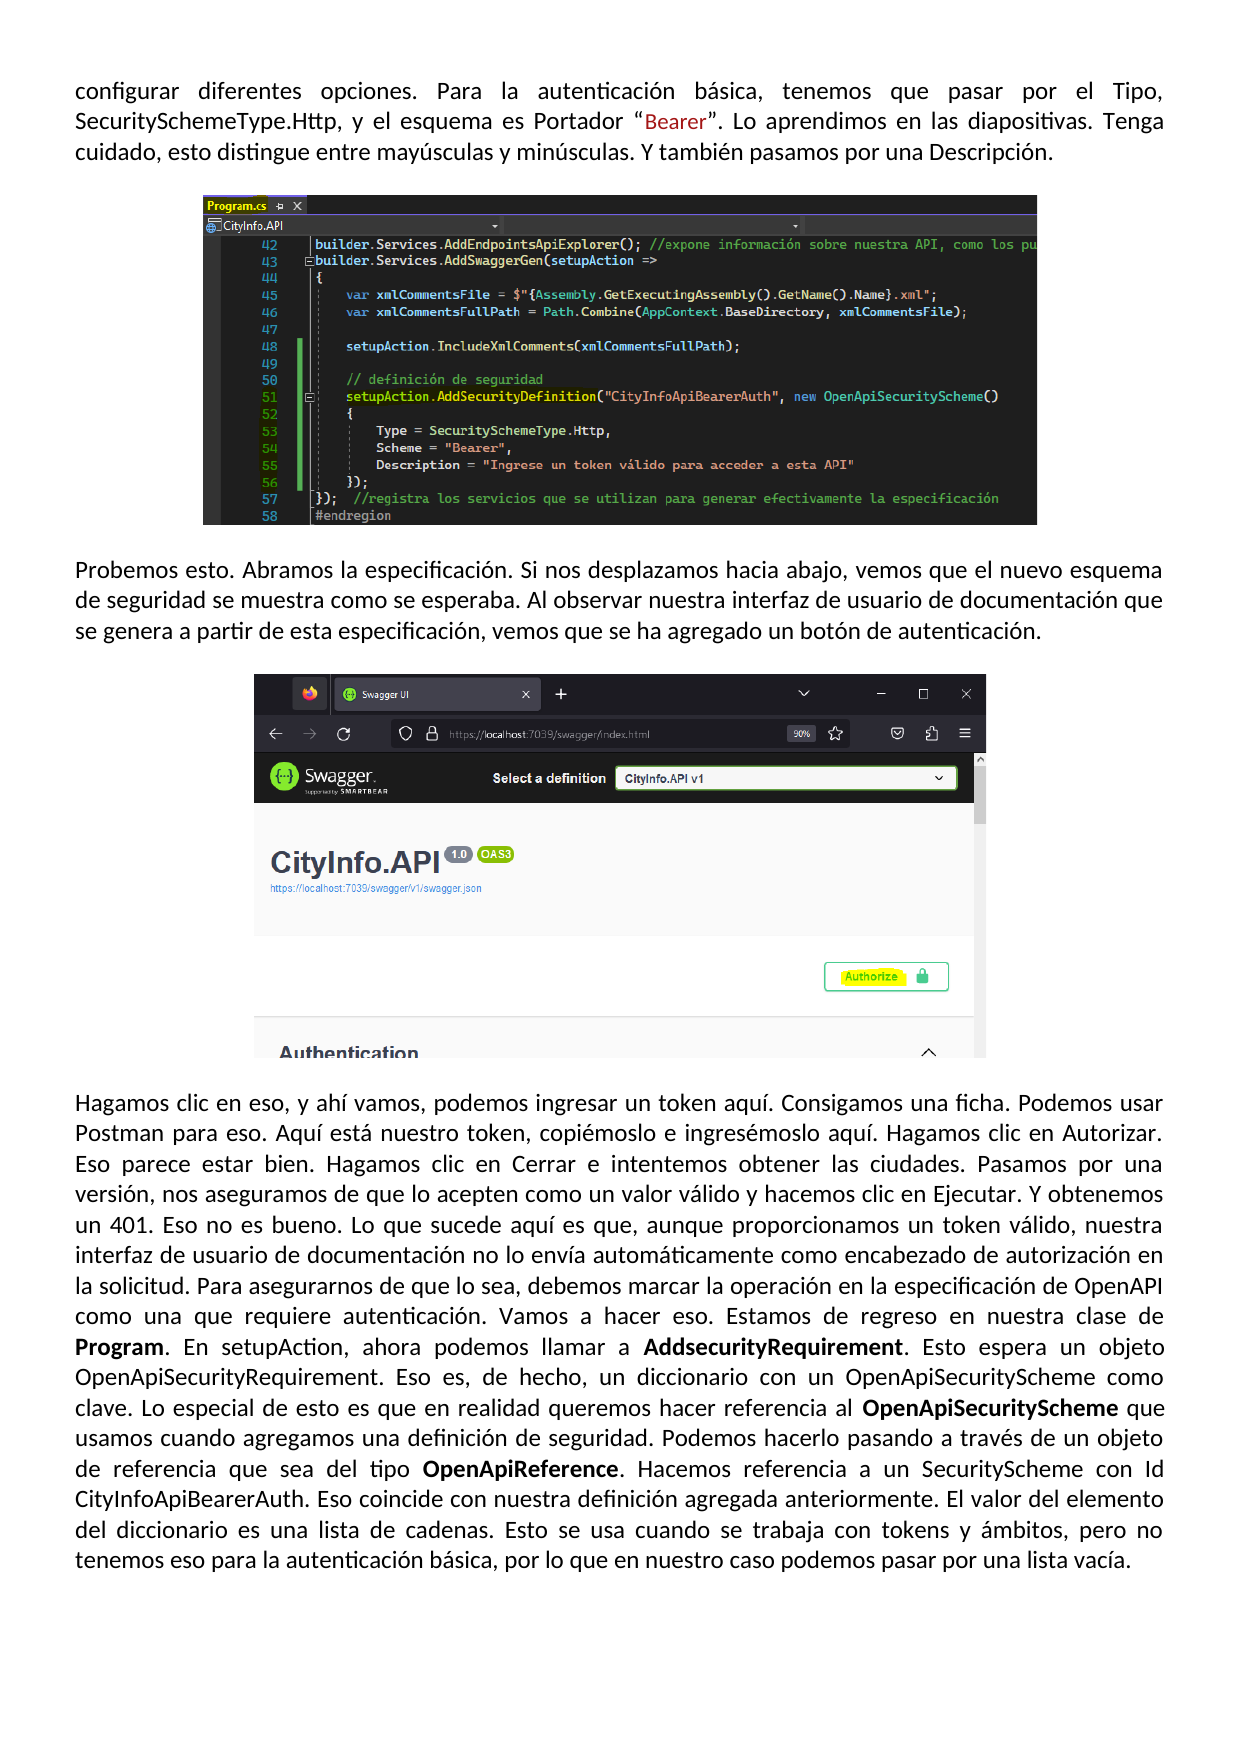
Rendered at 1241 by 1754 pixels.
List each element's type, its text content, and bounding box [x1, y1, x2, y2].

text Hagamos clic en eso, y ahí vamos, podemos ingresar un token aquí. Consigamos una ficha. Podemos usar Postman para eso. Aquí está nuestro token, copiémoslo e ingresémoslo aquí. Hagamos clic en Autorizar. Eso parece estar bien. Hagamos clic en Cerrar e intentemos obtener las ciudades. Pasamos por una versión, nos aseguramos de que lo acepten como un valor válido y hacemos clic en Ejecutar. Y obtenemos un 401. Eso no es bueno. Lo que sucede aquí es que, aunque proporcionamos un token válido, nuestra interfaz de usuario de documentación no lo envía automáticamente como encabezado de autorización en la solicitud. Para asegurarnos de que lo sea, debemos marcar la operación en la especificación de OpenAPI como una que requiere autenticación. Vamos a hacer eso. Estamos de regreso en nuestra clase de Program. En setupAction, ahora podemos llamar a AddsecurityRequirement. Esto espera un objeto OpenApiSecurityRequirement. Eso es, de hecho, un diccionario con un OpenApiSecurityScheme como clave. Lo especial de esto es que en realidad queremos hacer referencia al OpenApiSecurityScheme que usamos cuando agregamos una definición de seguridad. Podemos hacerlo pasando a través de un objeto de referencia que sea del tipo OpenApiReference. Hacemos referencia a un SecurityScheme con Id CityInfoApiBearerAuth. Eso coincide con nuestra definición agregada anteriormente. El valor del elemento del diccionario es una lista de cadenas. Esto se usa cuando se trabaja con tokens y ámbitos, pero no tenemos eso para la autenticación básica, por lo que en nuestro caso podemos pasar por una lista vacía. [75, 1087, 1165, 1575]
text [75, 75, 1165, 167]
picture [254, 674, 987, 1058]
text Probemos esto. Abramos la especificación. Si nos desplazamos hacia abajo, vemos que el nuevo esquema de seguridad se muestra como se esperaba. Al observar nuestra interfaz de usuario de documentación que se genera a partir de esta especificación, vemos que se ha agregado un botón de autenticación. [75, 554, 1165, 645]
picture [203, 195, 1038, 525]
